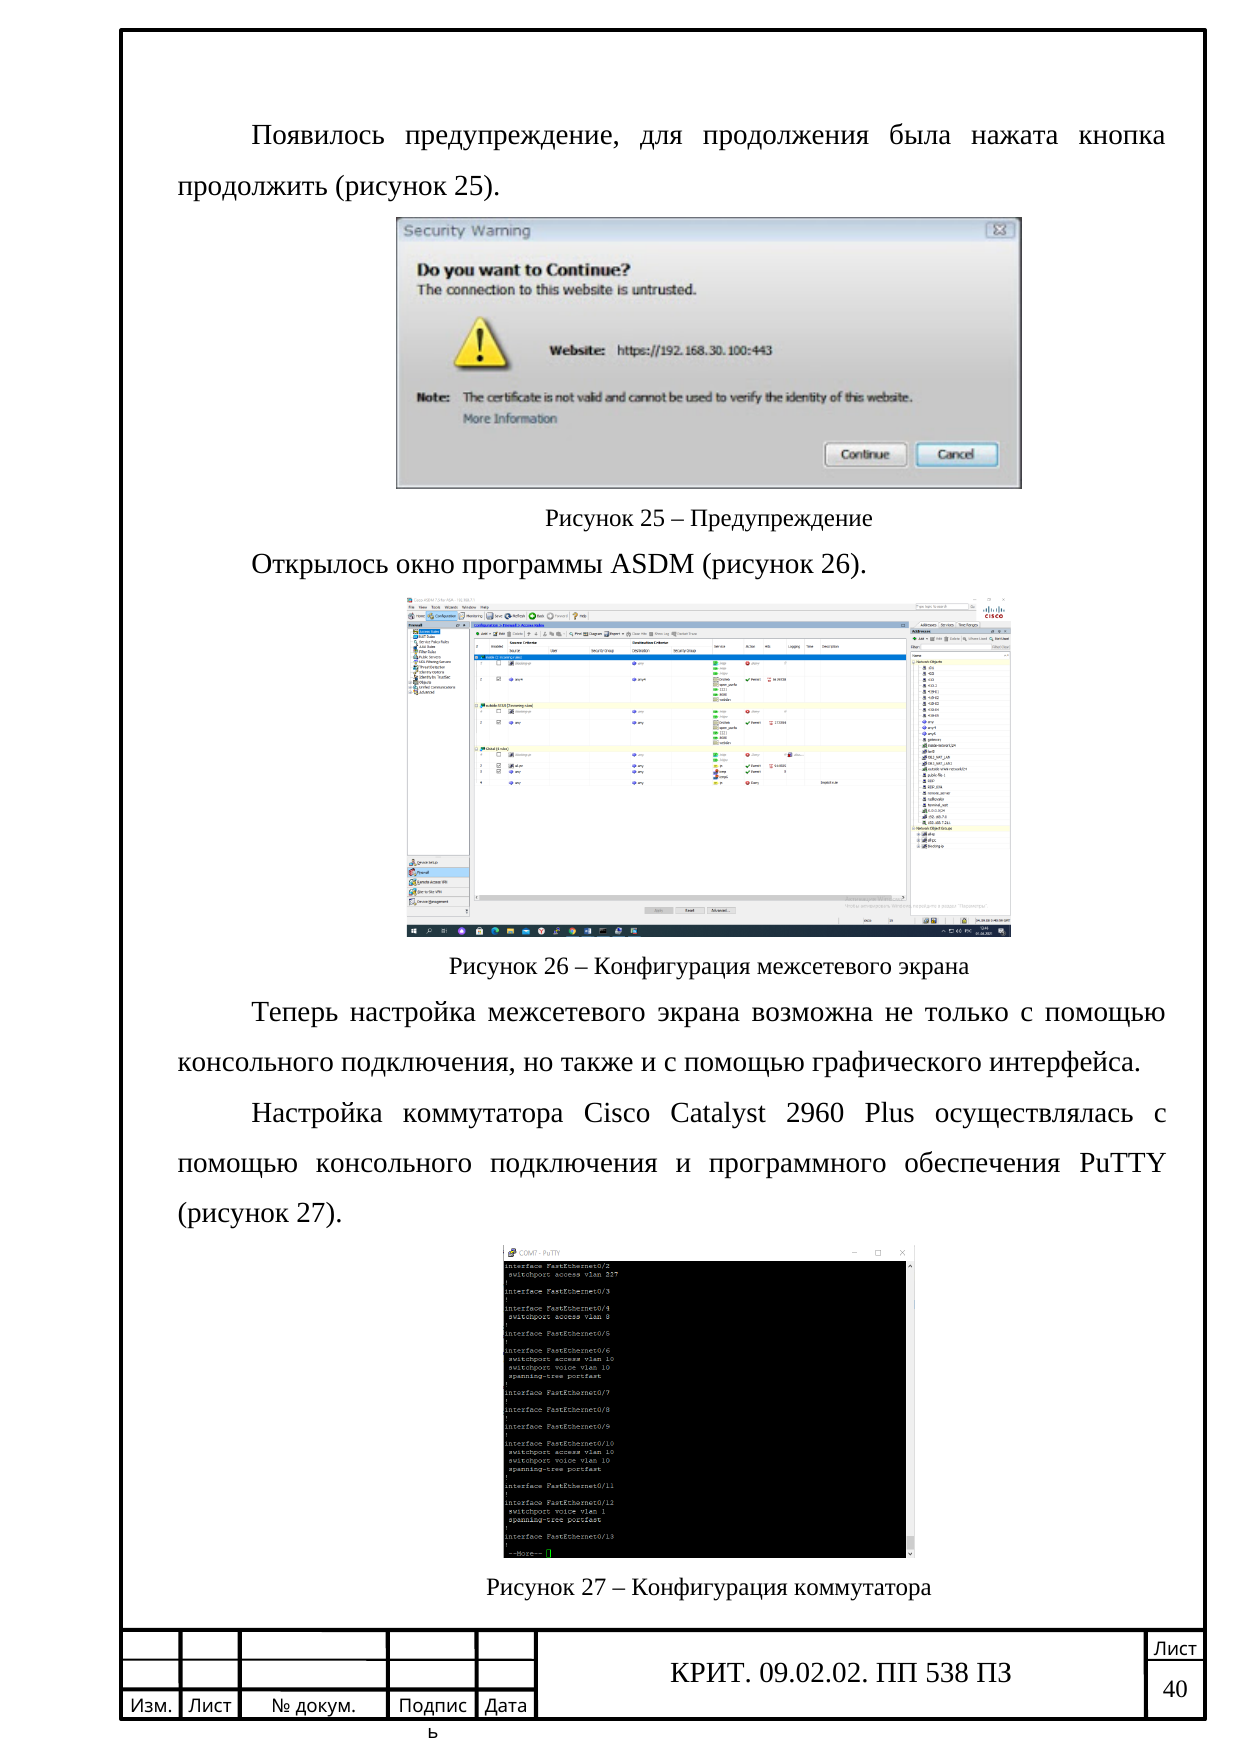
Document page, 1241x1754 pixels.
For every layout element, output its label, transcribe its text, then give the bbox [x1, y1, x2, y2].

picture [396, 217, 1022, 489]
text Открылось окно программы ASDM (рисунок 26). [177, 547, 1167, 580]
text Появилось предупреждение, для продолжения была нажата кнопка продолжить (рисунок 25). [177, 117, 1167, 201]
picture [406, 596, 1011, 937]
text Теперь настройка межсетевого экрана возможна не только с помощью консольного подключения, но также и с помощью графического интерфейса. [177, 994, 1167, 1078]
text Настройка коммутатора Cisco Catalyst 2960 Plus осуществлялась с помощью консольного подключения и программного обеспечения PuTTY (рисунок 27). [177, 1095, 1167, 1229]
text Рисунок 27 – Конфигурация коммутатора [177, 1572, 1167, 1601]
text Рисунок 25 – Предупреждение [177, 503, 1167, 532]
picture [503, 1245, 915, 1558]
text Рисунок 26 – Конфигурация межсетевого экрана [177, 951, 1167, 980]
